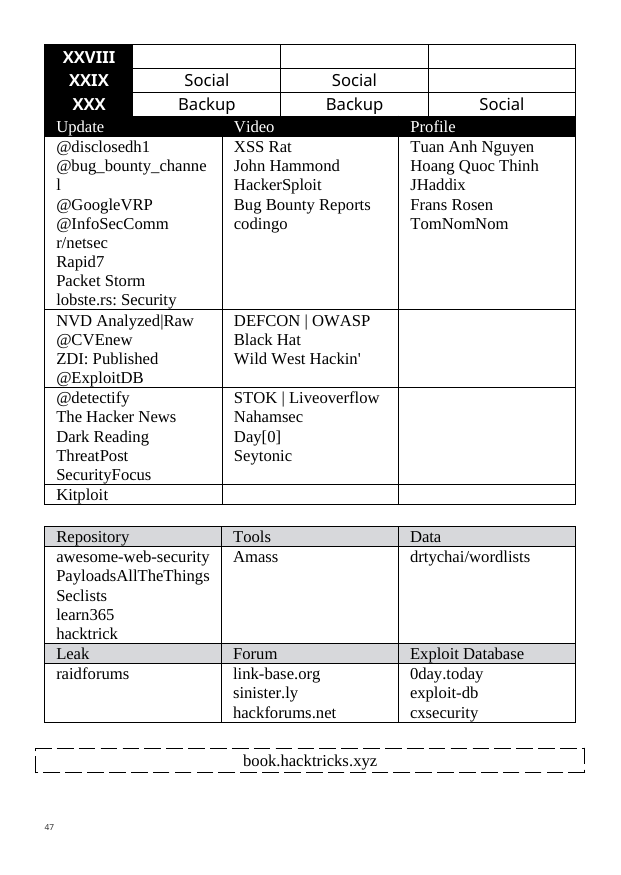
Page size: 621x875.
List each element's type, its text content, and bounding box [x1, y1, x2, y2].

table_cell [399, 388, 575, 484]
table_header Data [399, 527, 575, 546]
table_cell XSS Rat John Hammond HackerSploit Bug Bounty Reports codingo [223, 137, 398, 309]
table_cell [133, 45, 280, 68]
table_cell Video [223, 117, 398, 136]
table_cell @disclosedh1 @bug_bounty_channel @GoogleVRP @InfoSecComm r/netsec Rapid7 Packet Storm lobste.rs: Security [45, 137, 222, 309]
table_cell Backup [281, 93, 428, 116]
table_cell @detectify The Hacker News Dark Reading ThreatPost SecurityFocus [45, 388, 222, 484]
table_header Repository [45, 527, 221, 546]
table_cell XXIX [45, 69, 132, 92]
table_cell [429, 69, 575, 92]
table_cell DEFCON | OWASP Black Hat Wild West Hackin' [223, 310, 398, 387]
table_cell [399, 310, 575, 387]
table_cell STOK | Liveoverflow Nahamsec Day[0] Seytonic [223, 388, 398, 484]
table_cell Amass [222, 547, 398, 643]
table_cell XXVIII [45, 45, 132, 68]
table_cell Social [429, 93, 575, 116]
table_cell Profile [399, 117, 575, 136]
table_cell drtychai/wordlists [399, 547, 575, 643]
table_header Tools [222, 527, 398, 546]
table_cell Kitploit [45, 485, 222, 504]
table_cell [223, 485, 398, 504]
table_cell Backup [133, 93, 280, 116]
table_cell [399, 485, 575, 504]
table_cell 0day.today exploit-db cxsecurity [399, 664, 575, 722]
table_cell Social [133, 69, 280, 92]
table_cell link-base.org sinister.ly hackforums.net [222, 664, 398, 722]
text book.hacktricks.xyz [35, 748, 585, 773]
table_cell Update [45, 117, 222, 136]
table_cell Social [281, 69, 428, 92]
table_cell [281, 45, 428, 68]
table_cell Leak [45, 644, 221, 663]
table_cell XXX [45, 93, 132, 116]
table_cell raidforums [45, 664, 221, 722]
table_cell Tuan Anh Nguyen Hoang Quoc Thinh JHaddix Frans Rosen TomNomNom [399, 137, 575, 309]
table_cell Exploit Database [399, 644, 575, 663]
table_cell awesome-web-security PayloadsAllTheThings Seclists learn365 hacktrick [45, 547, 221, 643]
table_cell Forum [222, 644, 398, 663]
table_cell [429, 45, 575, 68]
table_cell NVD Analyzed|Raw @CVEnew ZDI: Published @ExploitDB [45, 310, 222, 387]
